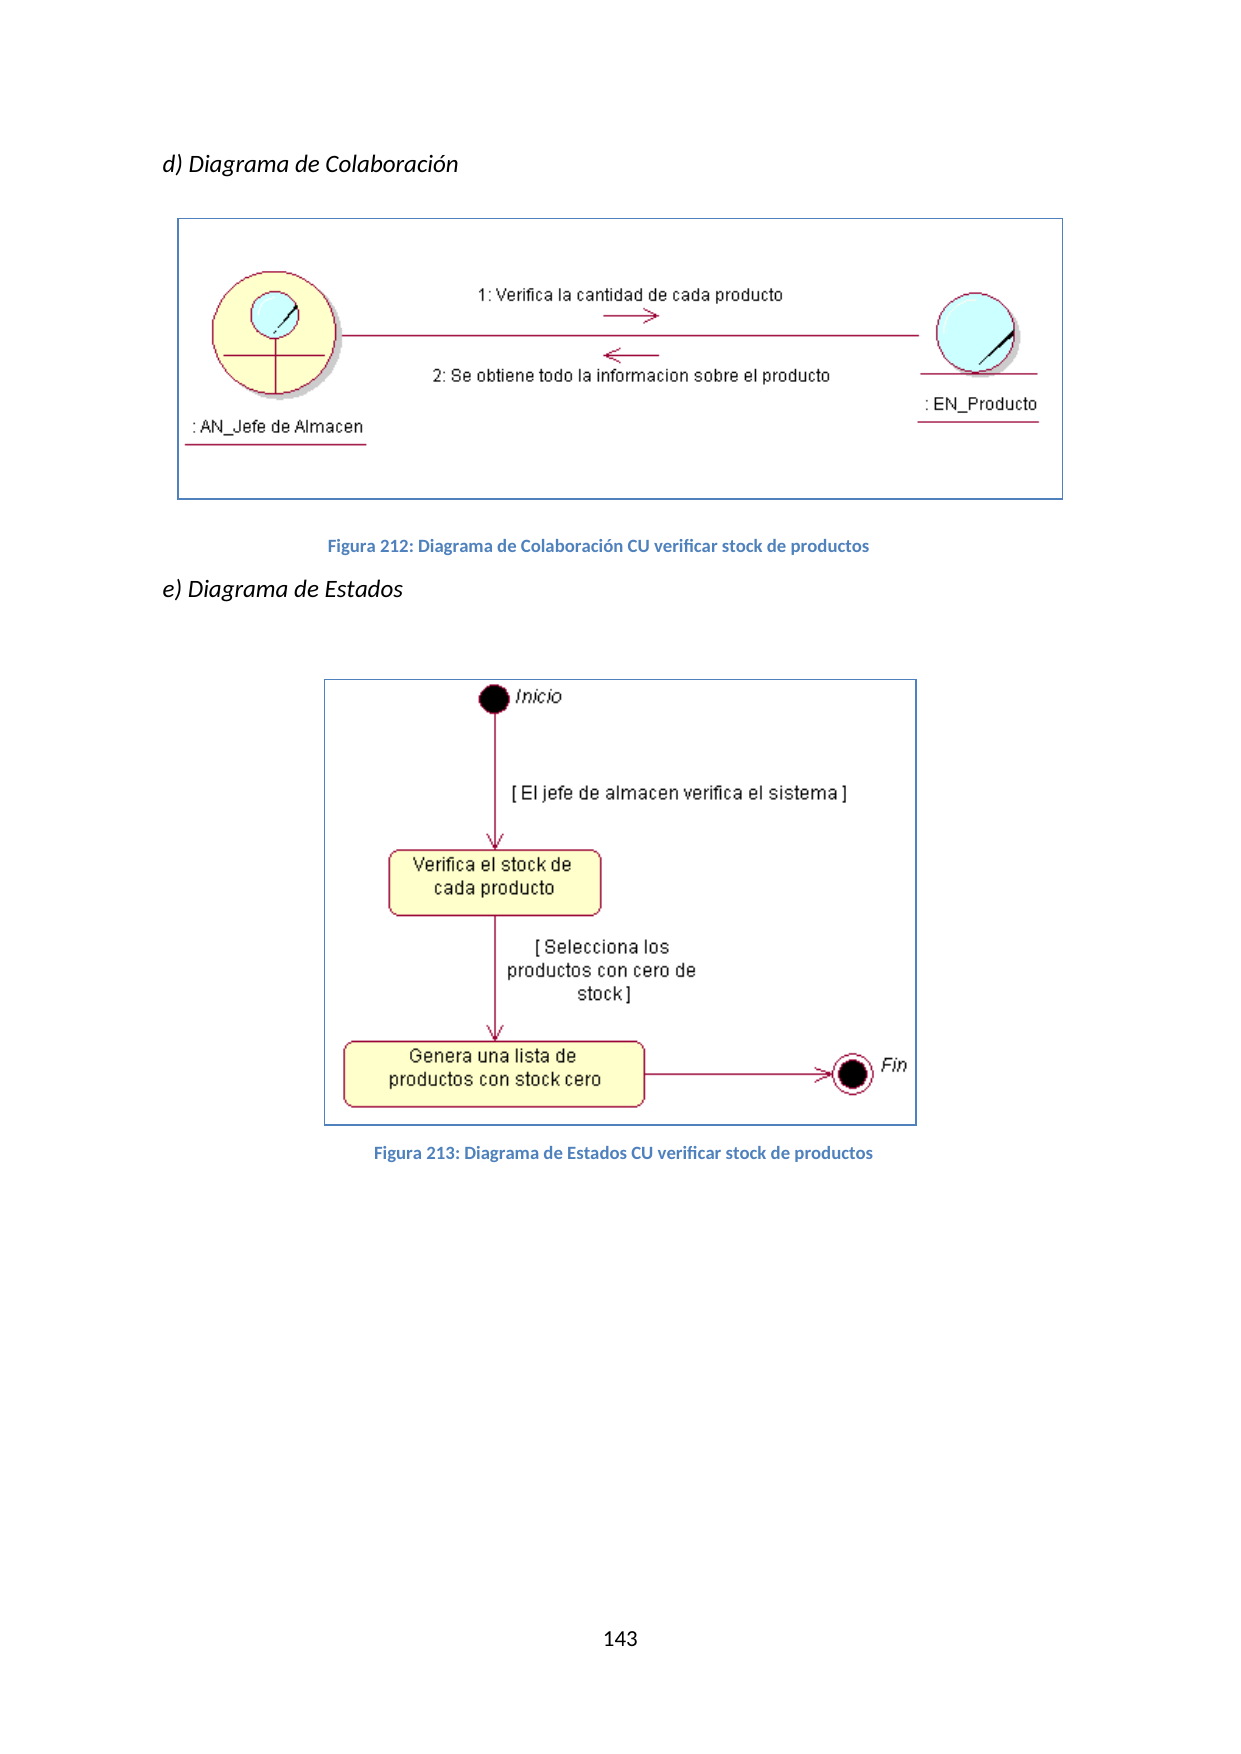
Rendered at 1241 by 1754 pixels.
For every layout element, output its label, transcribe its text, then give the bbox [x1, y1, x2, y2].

list d) Diagrama de Colaboración [162, 148, 1093, 178]
list e) Diagrama de Estados [162, 574, 1093, 604]
picture [325, 680, 915, 1124]
picture [179, 219, 1062, 498]
